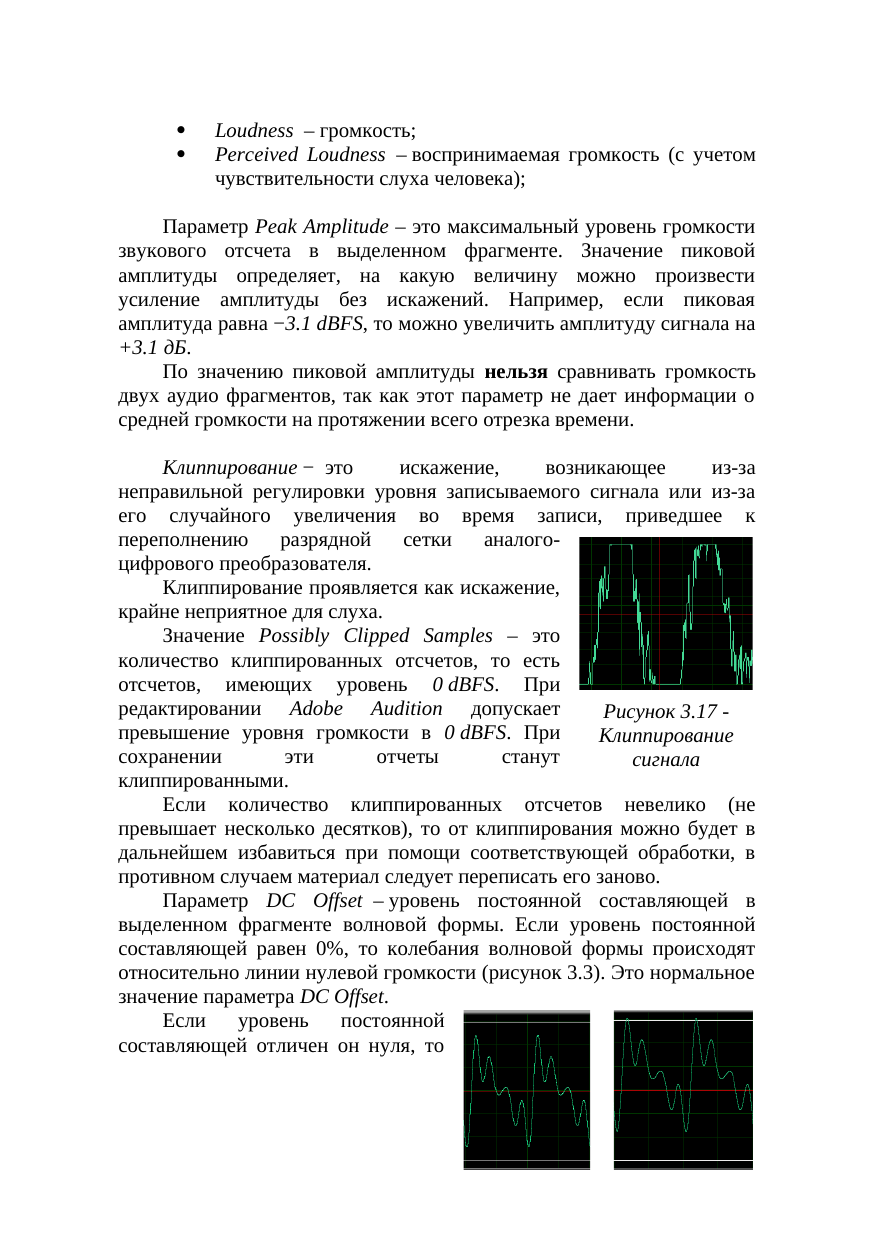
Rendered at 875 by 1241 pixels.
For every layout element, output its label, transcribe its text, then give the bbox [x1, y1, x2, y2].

text Loudness – громкость; [177, 118, 756, 142]
text Если количество клиппированных отсчетов невелико (не превышает несколько десятков), то от клиппирования можно будет в дальнейшем избавиться при помощи соответствующей обработки, в противном случаем материал следует переписать его заново. [118, 792, 756, 888]
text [118, 1008, 756, 1057]
picture [579, 537, 753, 690]
text Клиппирование − это искажение, возникающее из-за неправильной регулировки уровня записываемого сигнала или из-за его случайного увеличения во время записи, приведшее к переполнению разрядной сетки аналого-цифрового преобразователя. [118, 455, 756, 575]
picture [463, 1010, 590, 1170]
text Параметр Peak Amplitude – это максимальный уровень громкости звукового отсчета в выделенном фрагменте. Значение пиковой амплитуды определяет, на какую величину можно произвести усиление амплитуды без искажений. Например, если пиковая амплитуда равна −3.1 dBFS, то можно увеличить амплитуду сигнала на +3.1 дБ. [118, 214, 756, 359]
picture [613, 1010, 753, 1170]
text По значению пиковой амплитуды нельзя сравнивать громкость двух аудио фрагментов, так как этот параметр не дает информации о средней громкости на протяжении всего отрезка времени. [118, 359, 756, 431]
text Параметр DC Offset – уровень постоянной составляющей в выделенном фрагменте волновой формы. Если уровень постоянной составляющей равен 0%, то колебания волновой формы происходят относительно линии нулевой громкости (рисунок 3.3). Это нормальное значение параметра DC Offset. [118, 888, 756, 1008]
text Клиппирование проявляется как искажение, крайне неприятное для слуха. [118, 575, 579, 623]
text Perceived Loudness – воспринимаемая громкость (с учетом чувствительности слуха человека); [177, 142, 756, 190]
text Значение Possibly Clipped Samples – это количество клиппированных отсчетов, то есть отсчетов, имеющих уровень 0 dBFS. При редактировании Adobe Audition допускает превышение уровня громкости в 0 dBFS. При сохранении эти отчеты станут клиппированными. [118, 623, 756, 792]
